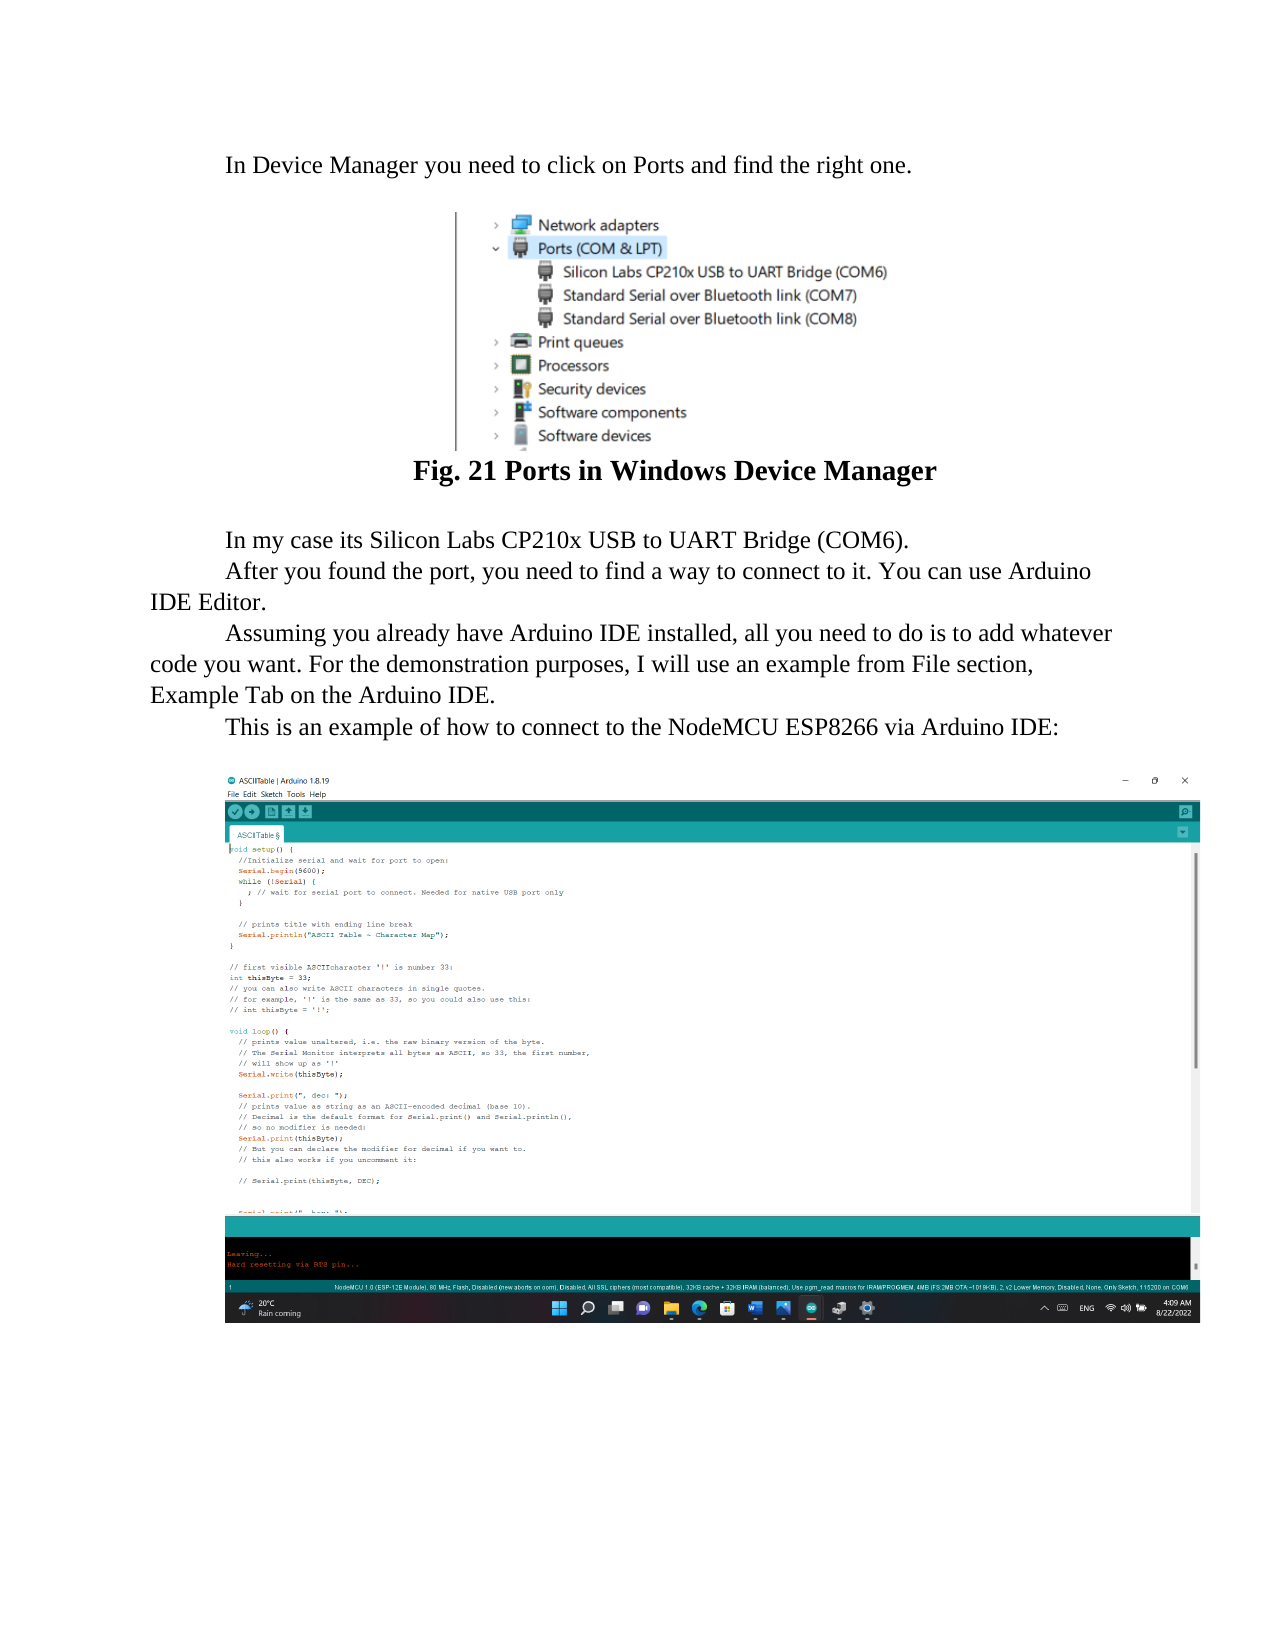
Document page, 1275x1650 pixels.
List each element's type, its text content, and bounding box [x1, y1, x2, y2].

text In my case its Silicon Labs CP210x USB to UART Bridge (COM6). [150, 525, 1125, 554]
text After you found the port, you need to find a way to connect to it. You can use Arduino IDE Editor. [150, 556, 1125, 616]
picture [225, 773, 1200, 1323]
text Fig. 21 Ports in Windows Device Manager [150, 453, 1125, 487]
text In Device Manager you need to click on Ports and find the right one. [150, 150, 1125, 179]
picture [455, 212, 896, 451]
text Assuming you already have Arduino IDE installed, all you need to do is to add whatever code you want. For the demonstration purposes, I will use an example from File section, Example Tab on the Arduino IDE. [150, 618, 1125, 709]
text This is an example of how to connect to the NodeMCU ESP8266 via Arduino IDE: [150, 712, 1125, 740]
